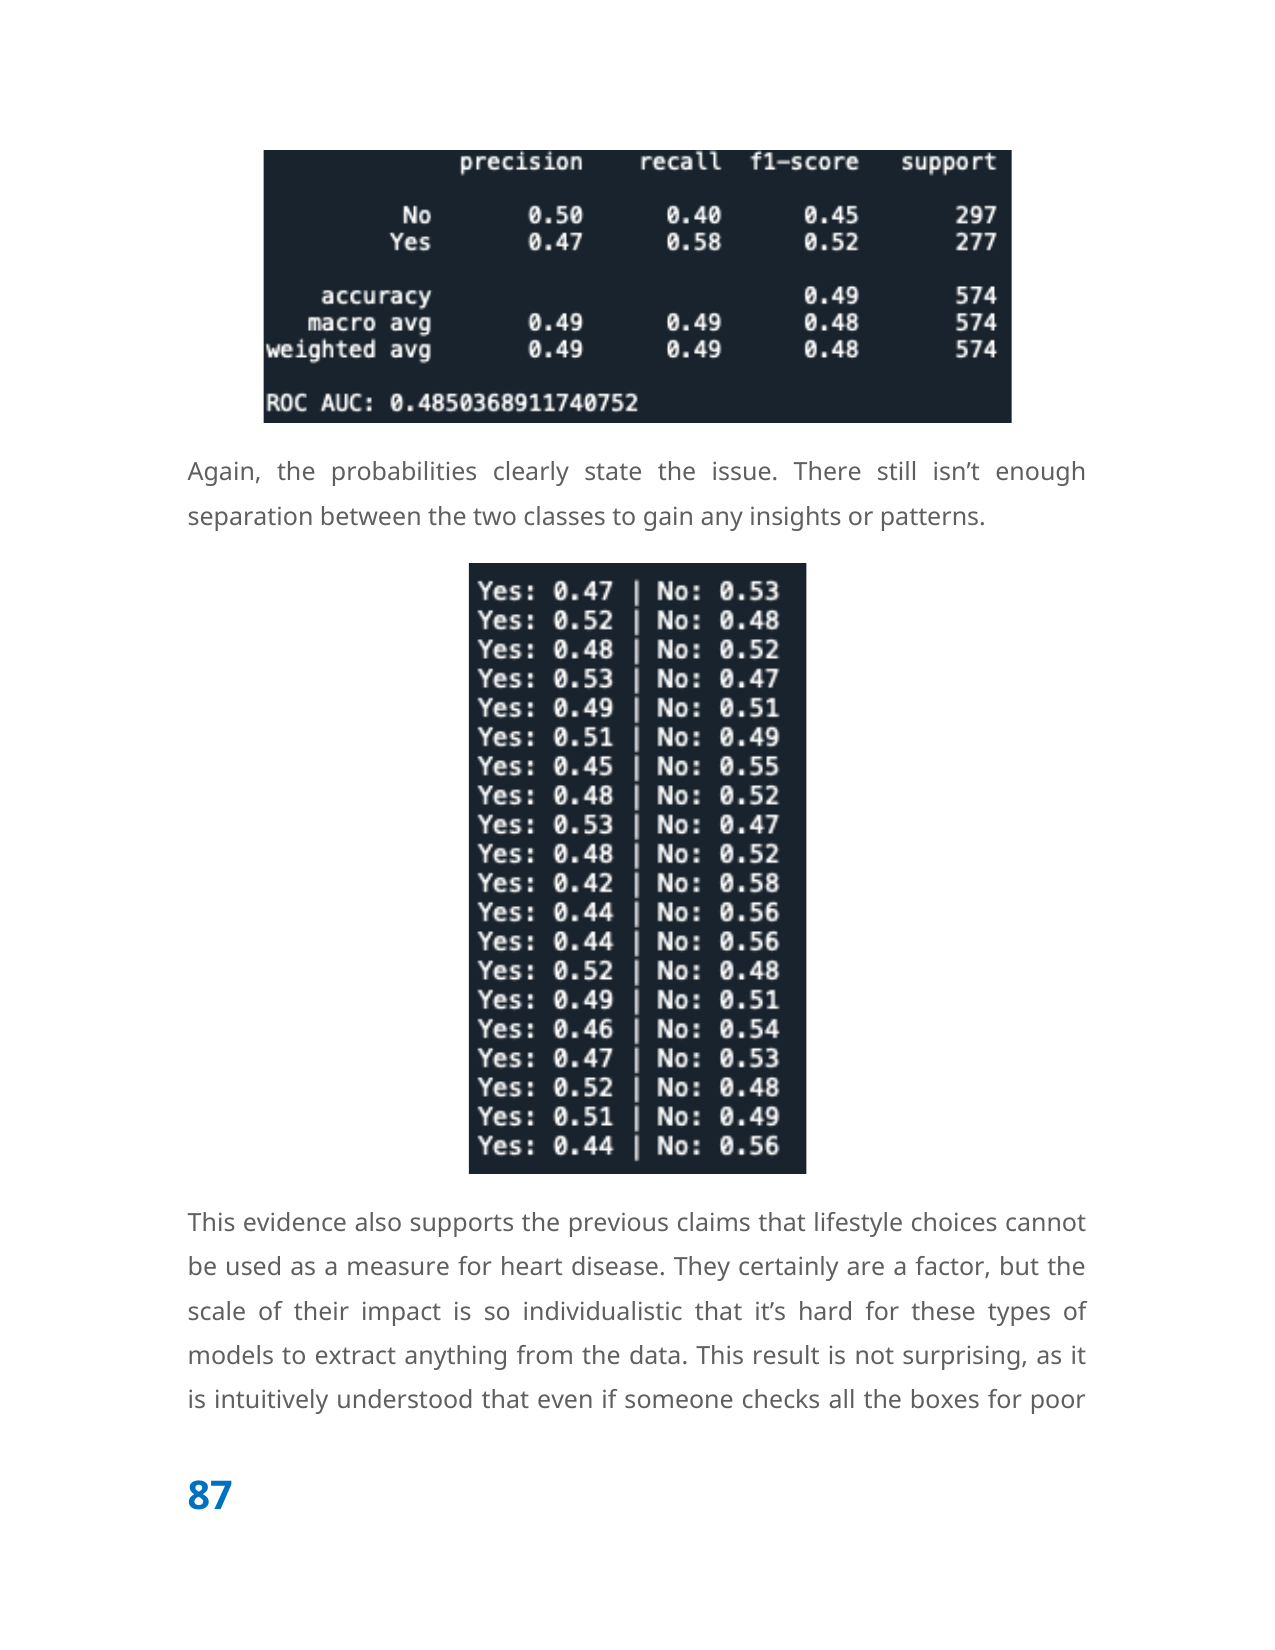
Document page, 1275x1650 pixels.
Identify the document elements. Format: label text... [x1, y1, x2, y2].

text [187, 1205, 1087, 1416]
text Again, the probabilities clearly state the issue. There still isn’t enough separation between the two classes to gain any insights or patterns. [187, 454, 1087, 532]
picture [468, 563, 807, 1174]
picture [263, 150, 1012, 423]
